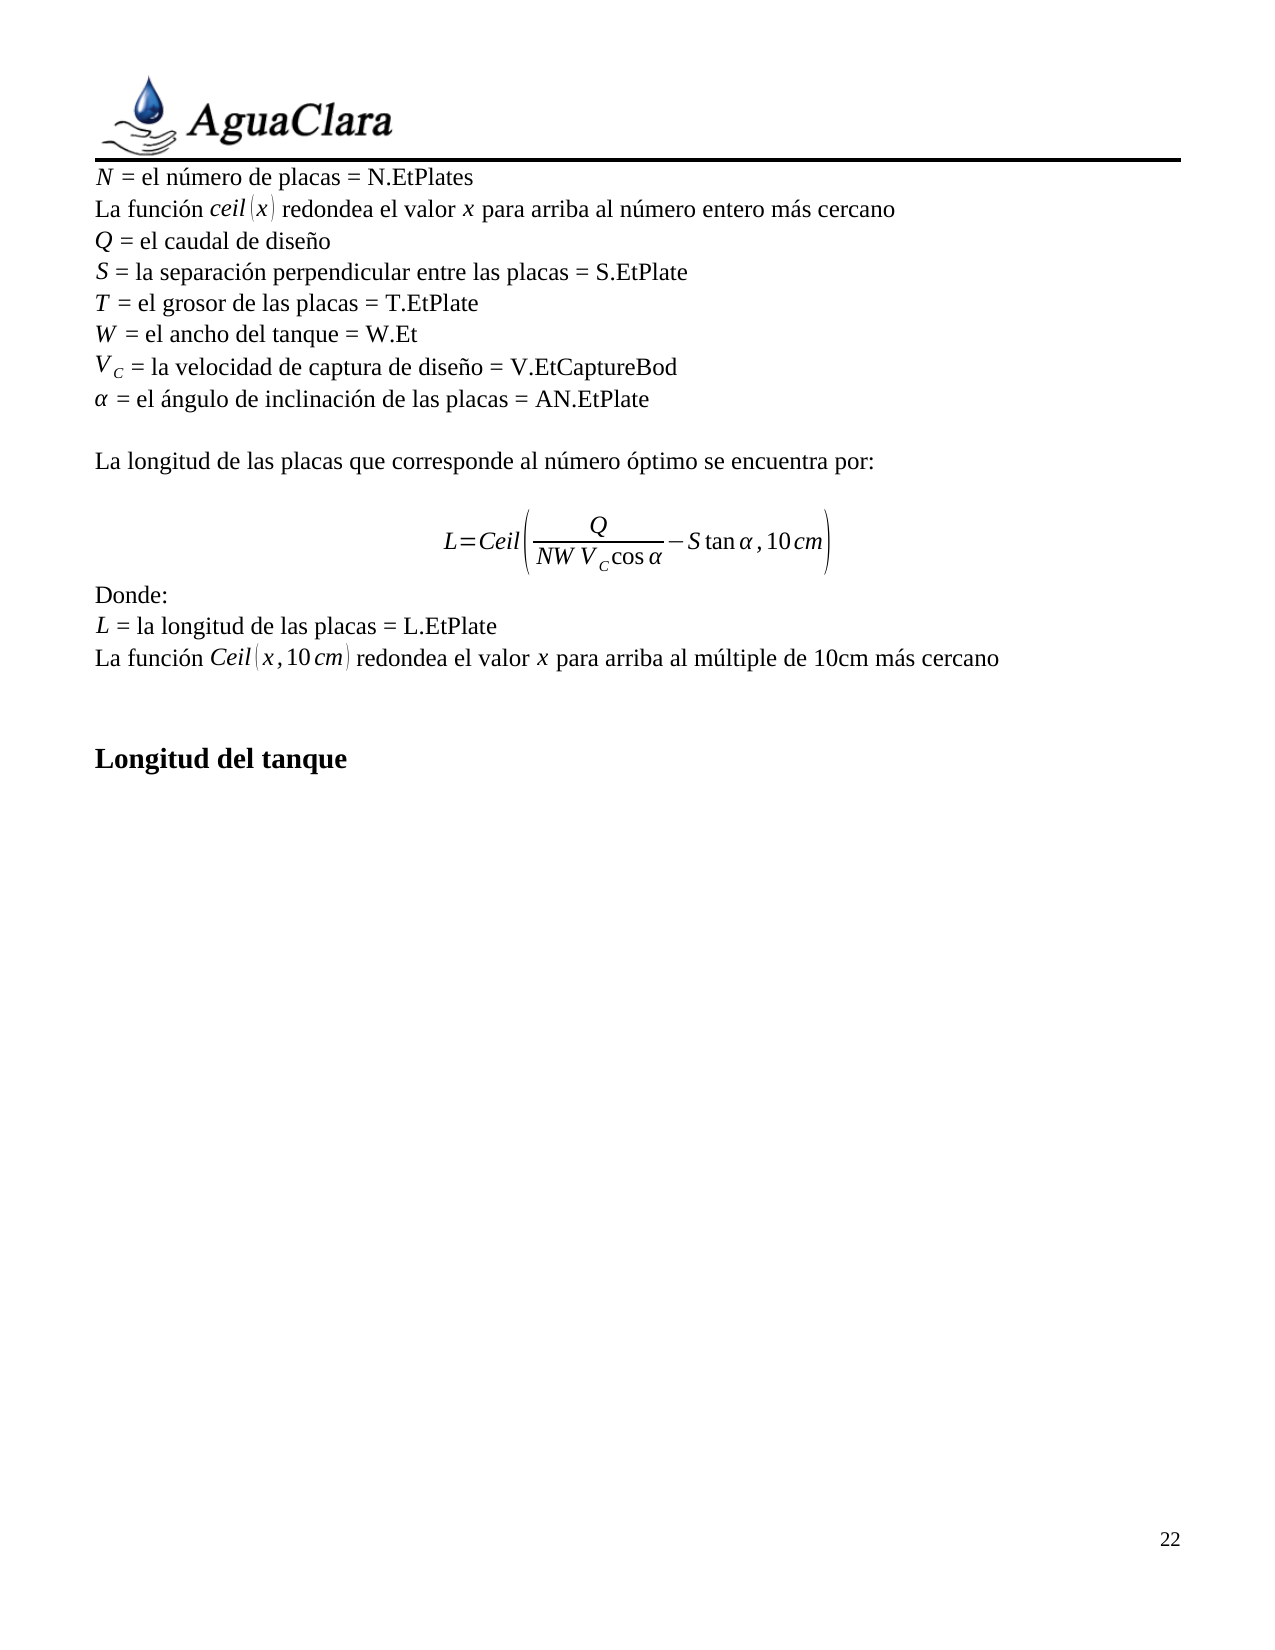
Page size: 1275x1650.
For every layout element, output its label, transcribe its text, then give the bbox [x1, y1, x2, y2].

picture [94, 75, 412, 158]
text = la separación perpendicular entre las placas = S.EtPlate [94, 257, 1181, 286]
text La longitud de las placas que corresponde al número óptimo se encuentra por: [94, 446, 1181, 475]
text La función redondea el valor para arriba al múltiple de 10cm más cercano [94, 642, 1181, 673]
text = la velocidad de captura de diseño = V.EtCaptureBod [94, 351, 1181, 382]
subtitle Longitud del tanque [94, 741, 1181, 775]
text = el ángulo de inclinación de las placas = AN.EtPlate [94, 384, 1181, 413]
text = la longitud de las placas = L.EtPlate [94, 611, 1181, 640]
text = el grosor de las placas = T.EtPlate [94, 288, 1181, 317]
text = el número de placas = N.EtPlates [94, 162, 1181, 191]
text = el caudal de diseño [94, 226, 1181, 255]
text Donde: [94, 580, 1181, 609]
text = el ancho del tanque = W.Et [94, 319, 1181, 348]
text La función redondea el valor para arriba al número entero más cercano [94, 193, 1181, 224]
